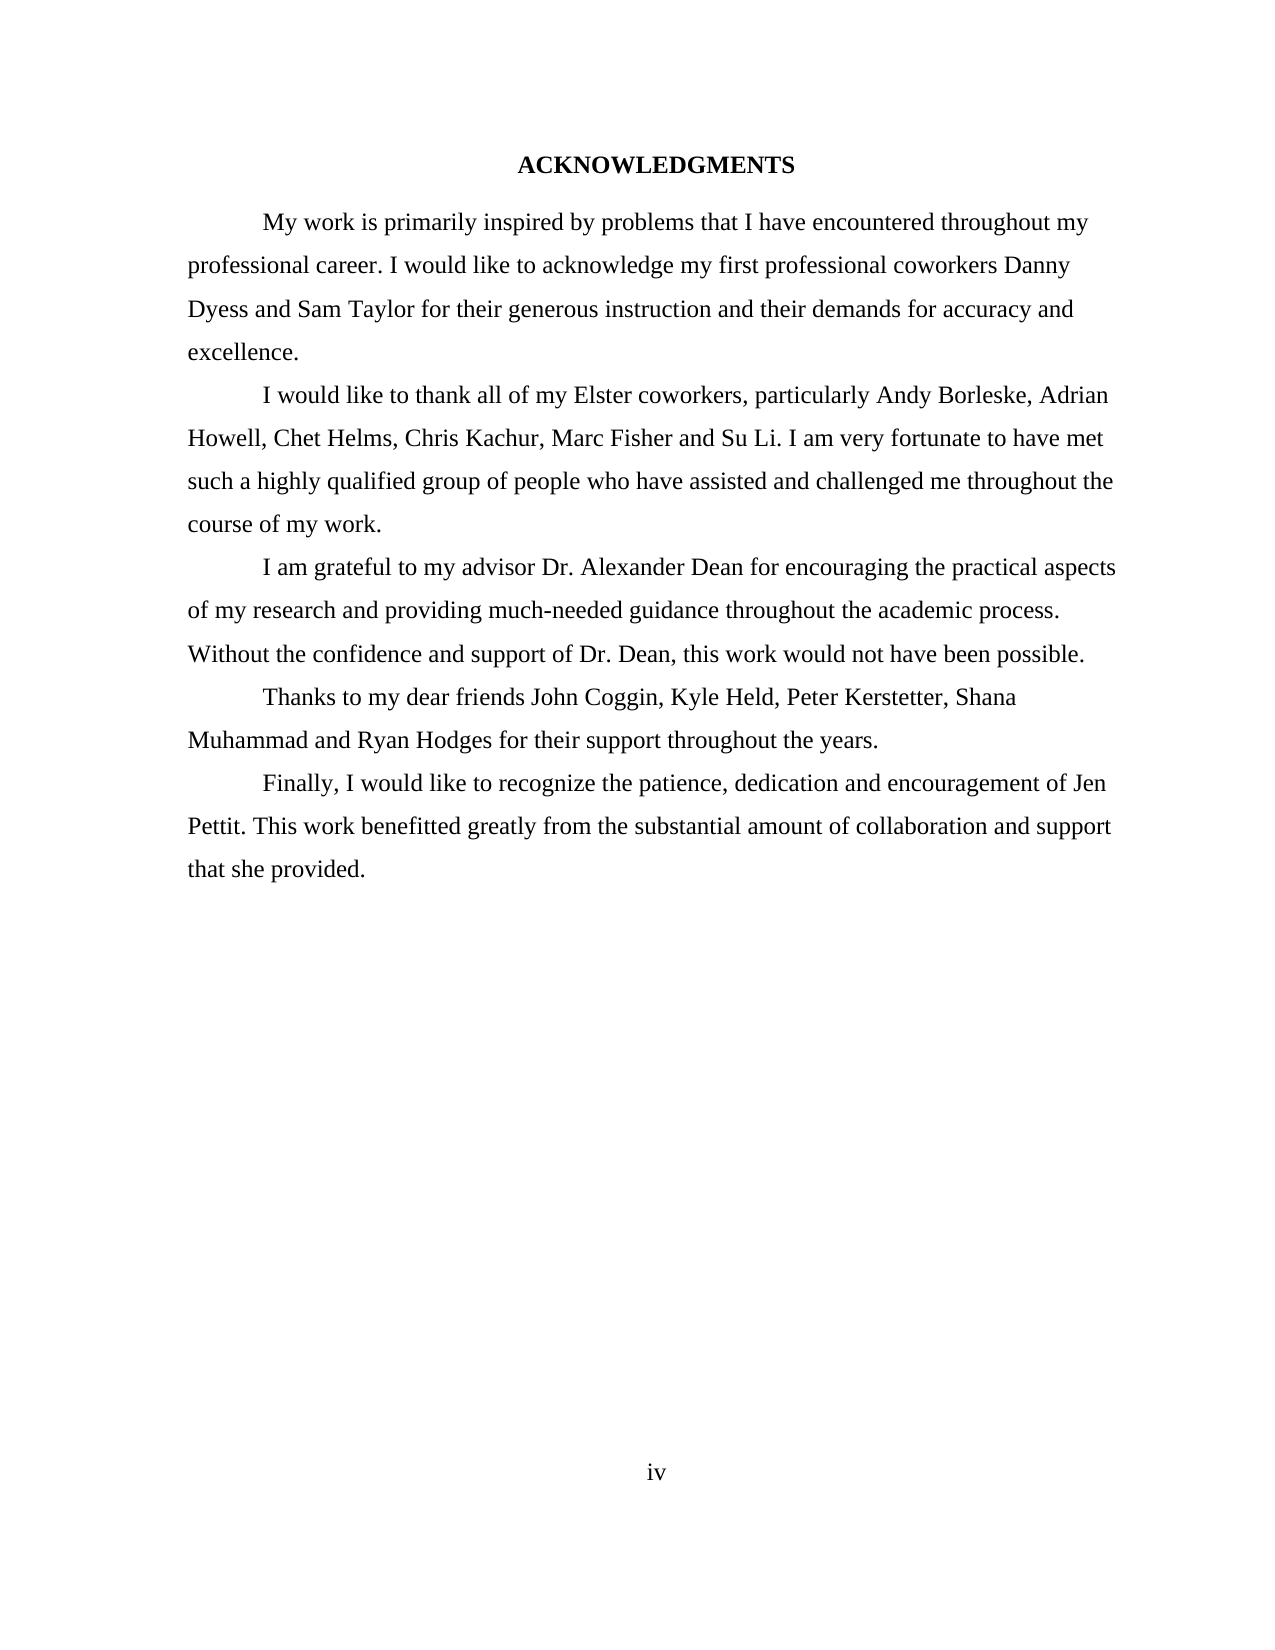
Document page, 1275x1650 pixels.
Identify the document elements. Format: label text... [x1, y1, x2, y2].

text My work is primarily inspired by problems that I have encountered throughout my professional career. I would like to acknowledge my first professional coworkers Danny Dyess and Sam Taylor for their generous instruction and their demands for accuracy and excellence. [187, 207, 1125, 366]
text Thanks to my dear friends John Coggin, Kyle Held, Peter Kerstetter, Shana Muhammad and Ryan Hodges for their support throughout the years. [187, 682, 1125, 754]
text Finally, I would like to recognize the patience, dedication and encouragement of Jen Pettit. This work benefitted greatly from the substantial amount of collaboration and support that she provided. [187, 768, 1125, 883]
text I would like to thank all of my Elster coworkers, particularly Andy Borleske, Adrian Howell, Chet Helms, Chris Kachur, Marc Fisher and Su Li. I am very fortunate to have met such a highly qualified group of people who have assisted and challenged me throughout the course of my work. [187, 380, 1125, 538]
text I am grateful to my advisor Dr. Alexander Dean for encouraging the practical aspects of my research and providing much-needed guidance throughout the academic process. Without the confidence and support of Dr. Dean, this work would not have been possible. [187, 552, 1125, 667]
text ACKNOWLEDGMENTS [187, 150, 1125, 179]
